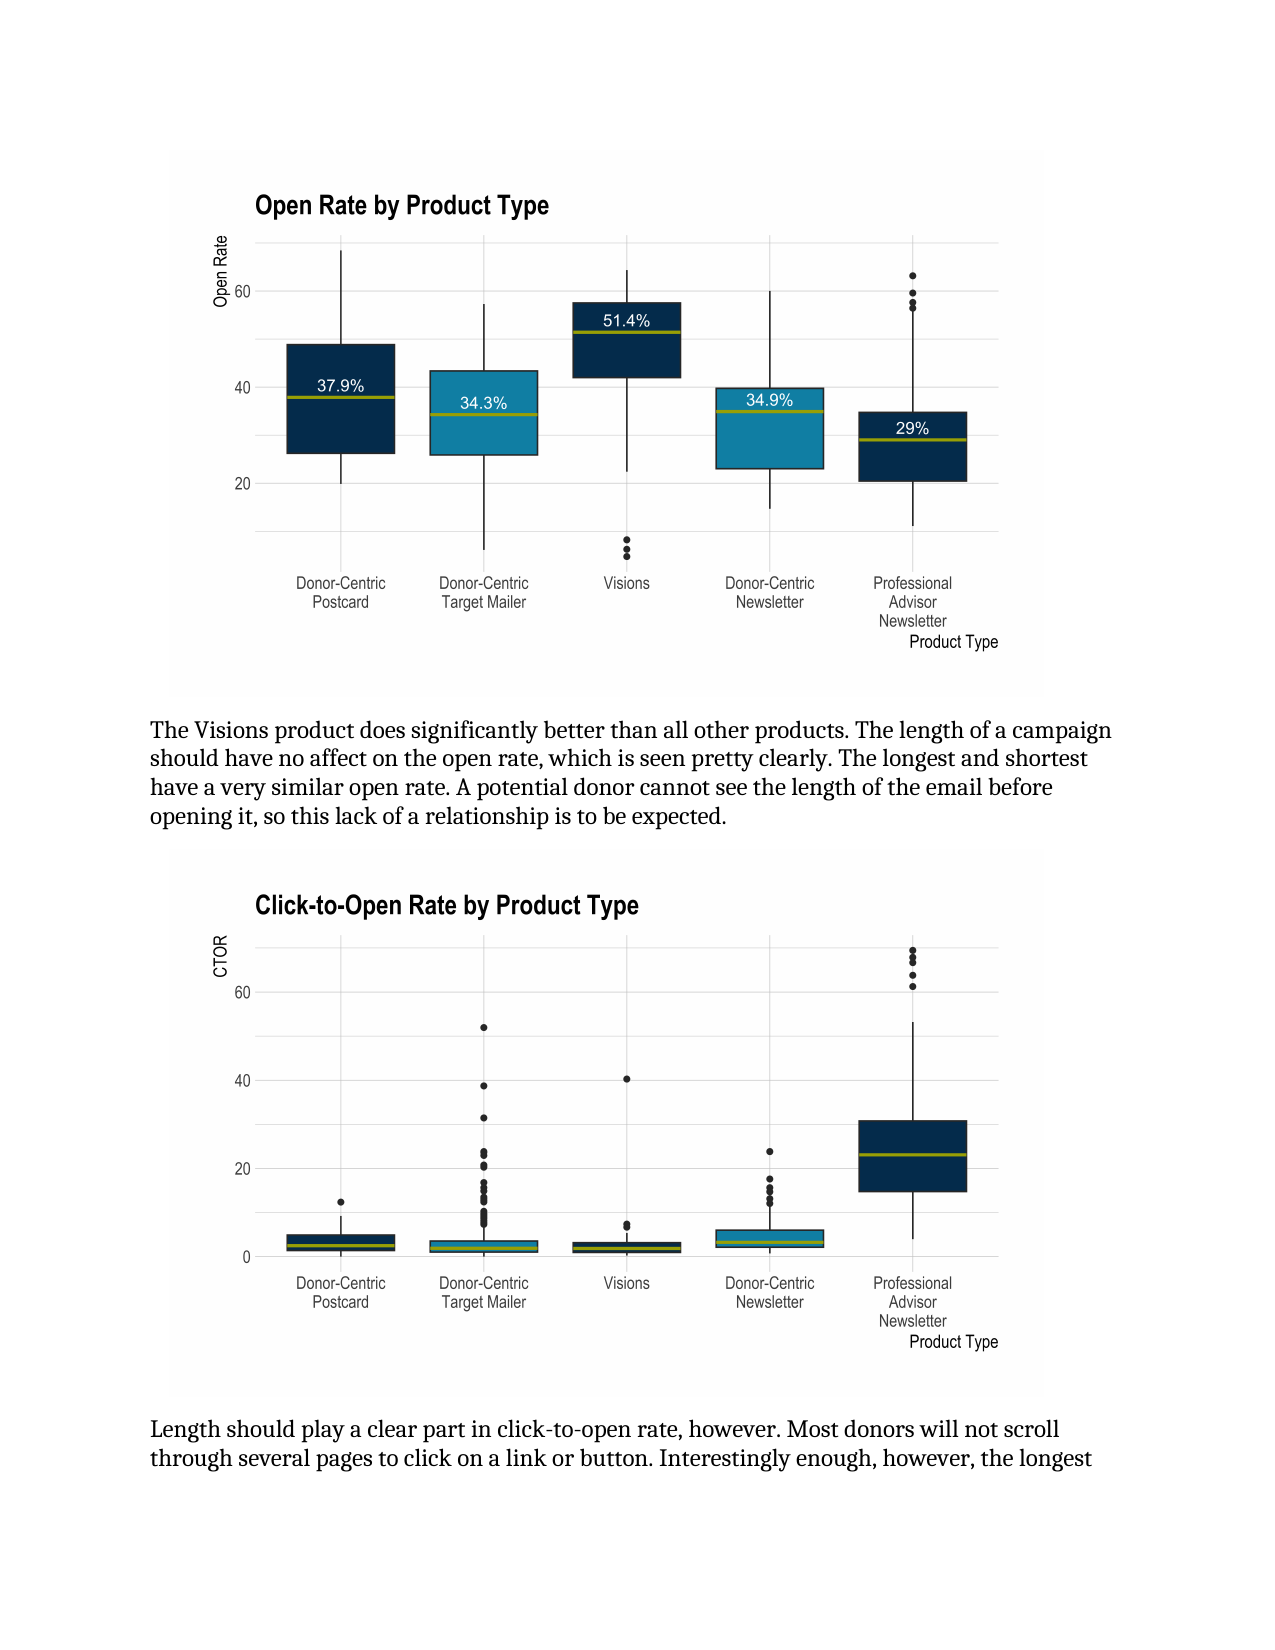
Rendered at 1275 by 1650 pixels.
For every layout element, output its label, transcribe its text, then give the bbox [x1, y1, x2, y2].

picture [168, 150, 1044, 697]
picture [168, 849, 1044, 1397]
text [150, 1415, 1125, 1472]
text The Visions product does significantly better than all other products. The length of a campaign should have no affect on the open rate, which is seen pretty clearly. The longest and shortest have a very similar open rate. A potential donor cannot see the length of the email before opening it, so this lack of a relationship is to be expected. [150, 716, 1125, 831]
